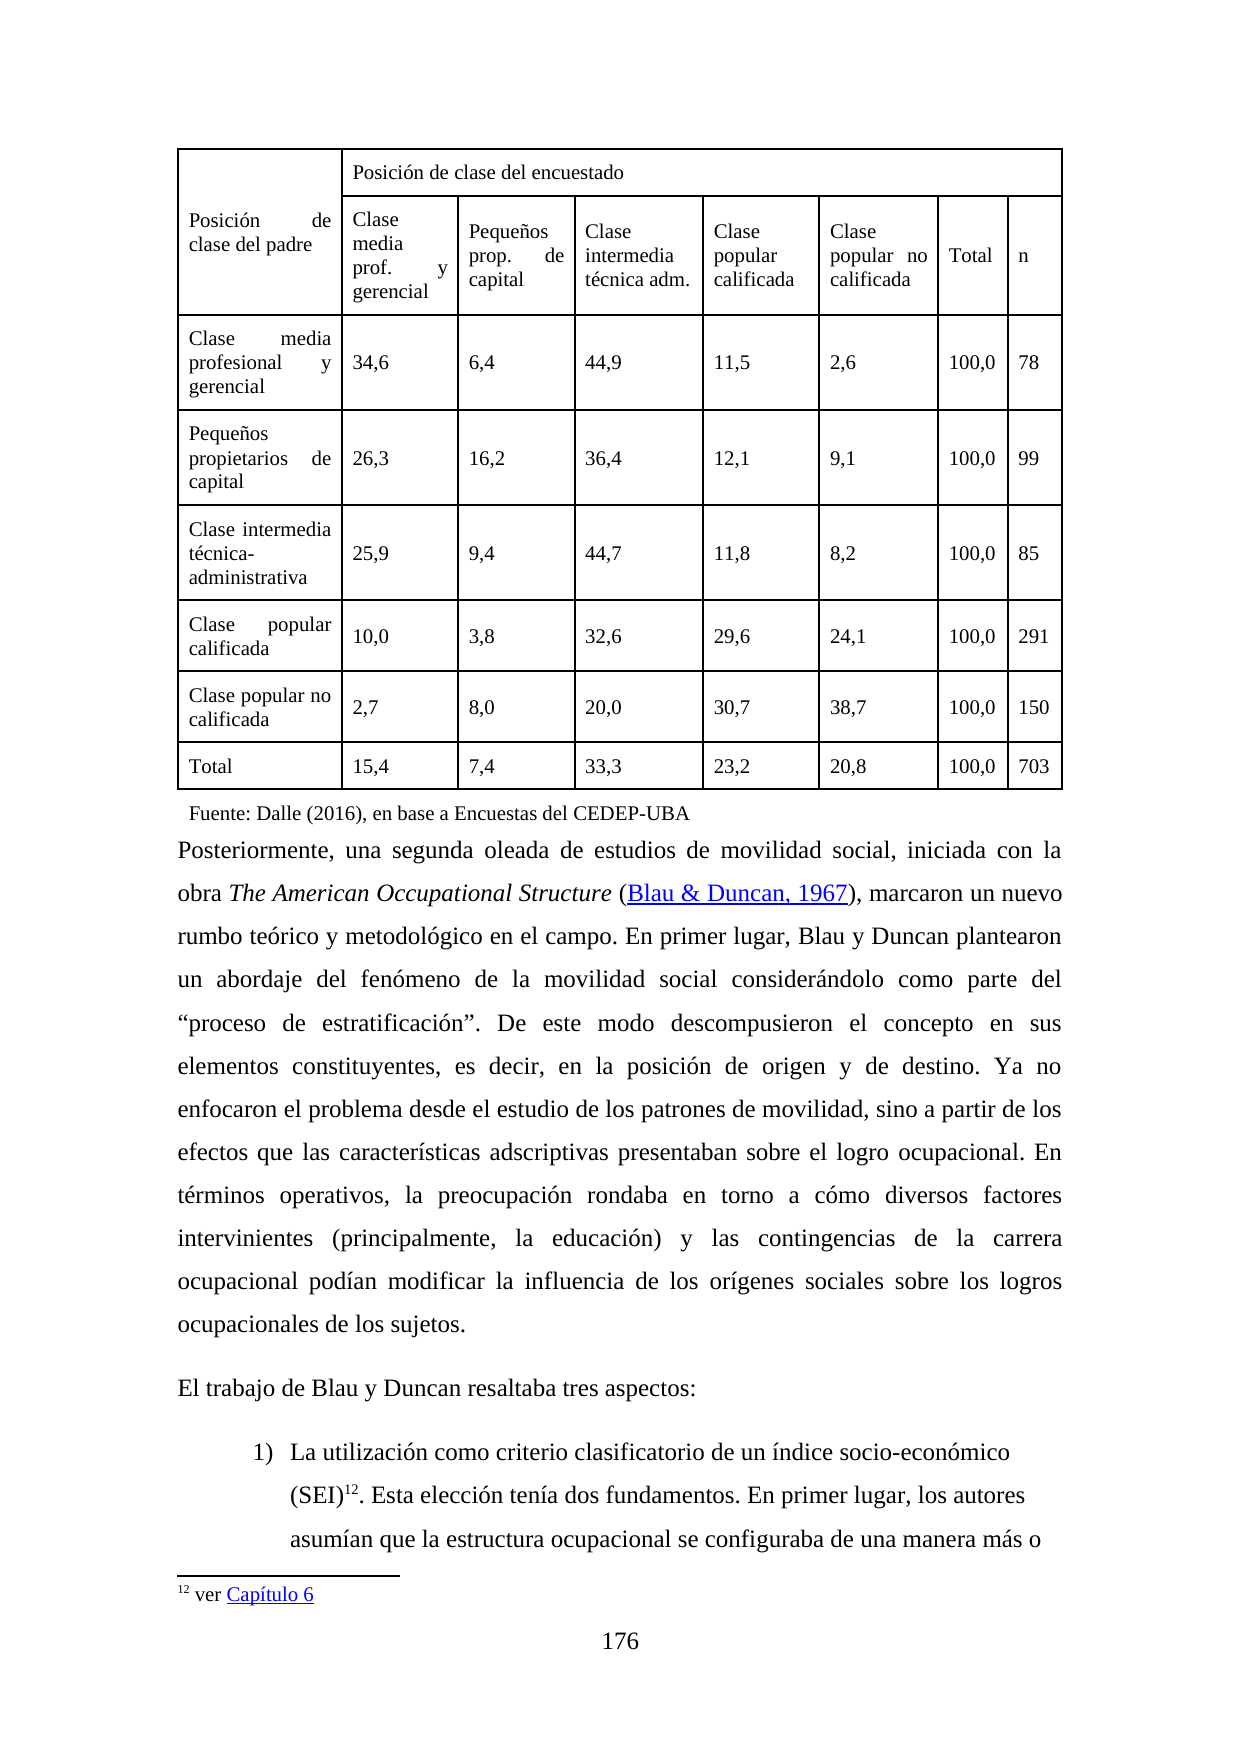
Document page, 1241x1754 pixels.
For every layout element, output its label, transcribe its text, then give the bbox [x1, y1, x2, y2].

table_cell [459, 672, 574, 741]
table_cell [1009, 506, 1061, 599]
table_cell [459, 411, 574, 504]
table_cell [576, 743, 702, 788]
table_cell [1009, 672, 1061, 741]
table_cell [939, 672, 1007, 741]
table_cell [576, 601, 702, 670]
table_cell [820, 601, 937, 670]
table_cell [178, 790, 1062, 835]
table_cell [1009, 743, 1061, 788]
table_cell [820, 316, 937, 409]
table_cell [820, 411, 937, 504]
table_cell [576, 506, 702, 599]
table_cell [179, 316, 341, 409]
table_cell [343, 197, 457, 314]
text El trabajo de Blau y Duncan resaltaba tres aspectos: [177, 1373, 1063, 1402]
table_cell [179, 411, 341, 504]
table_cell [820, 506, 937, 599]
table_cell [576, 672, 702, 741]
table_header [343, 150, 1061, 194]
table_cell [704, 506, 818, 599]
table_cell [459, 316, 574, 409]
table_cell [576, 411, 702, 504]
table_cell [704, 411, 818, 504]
text Posteriormente, una segunda oleada de estudios de movilidad social, iniciada con la obra The American Occupational Structure (Blau & Duncan, 1967), marcaron un nuevo rumbo teórico y metodológico en el campo. En primer lugar, Blau y Duncan plantearon un abordaje del fenómeno de la movilidad social considerándolo como parte del “proceso de estratificación”. De este modo descompusieron el concepto en sus elementos constituyentes, es decir, en la posición de origen y de destino. Ya no enfocaron el problema desde el estudio de los patrones de movilidad, sino a partir de los efectos que las características adscriptivas presentaban sobre el logro ocupacional. En términos operativos, la preocupación rondaba en torno a cómo diversos factores intervinientes (principalmente, la educación) y las contingencias de la carrera ocupacional podían modificar la influencia de los orígenes sociales sobre los logros ocupacionales de los sujetos. [177, 835, 1063, 1338]
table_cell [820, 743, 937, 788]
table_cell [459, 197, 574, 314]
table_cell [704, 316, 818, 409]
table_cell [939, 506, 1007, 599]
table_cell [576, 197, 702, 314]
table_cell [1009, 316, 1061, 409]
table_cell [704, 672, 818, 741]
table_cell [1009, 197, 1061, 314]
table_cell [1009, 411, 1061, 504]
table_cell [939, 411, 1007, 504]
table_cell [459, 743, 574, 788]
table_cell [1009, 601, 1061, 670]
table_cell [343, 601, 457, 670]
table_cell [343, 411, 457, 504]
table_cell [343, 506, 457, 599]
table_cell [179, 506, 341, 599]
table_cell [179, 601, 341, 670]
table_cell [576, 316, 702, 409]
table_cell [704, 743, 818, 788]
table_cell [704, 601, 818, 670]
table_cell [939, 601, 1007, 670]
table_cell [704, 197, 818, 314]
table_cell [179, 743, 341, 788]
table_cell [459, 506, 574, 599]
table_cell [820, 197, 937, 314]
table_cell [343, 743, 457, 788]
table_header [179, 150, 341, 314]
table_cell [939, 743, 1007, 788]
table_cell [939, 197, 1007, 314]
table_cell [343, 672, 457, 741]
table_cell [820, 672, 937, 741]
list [252, 1437, 1063, 1552]
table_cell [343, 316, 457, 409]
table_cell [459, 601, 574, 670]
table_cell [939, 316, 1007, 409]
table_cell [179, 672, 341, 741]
